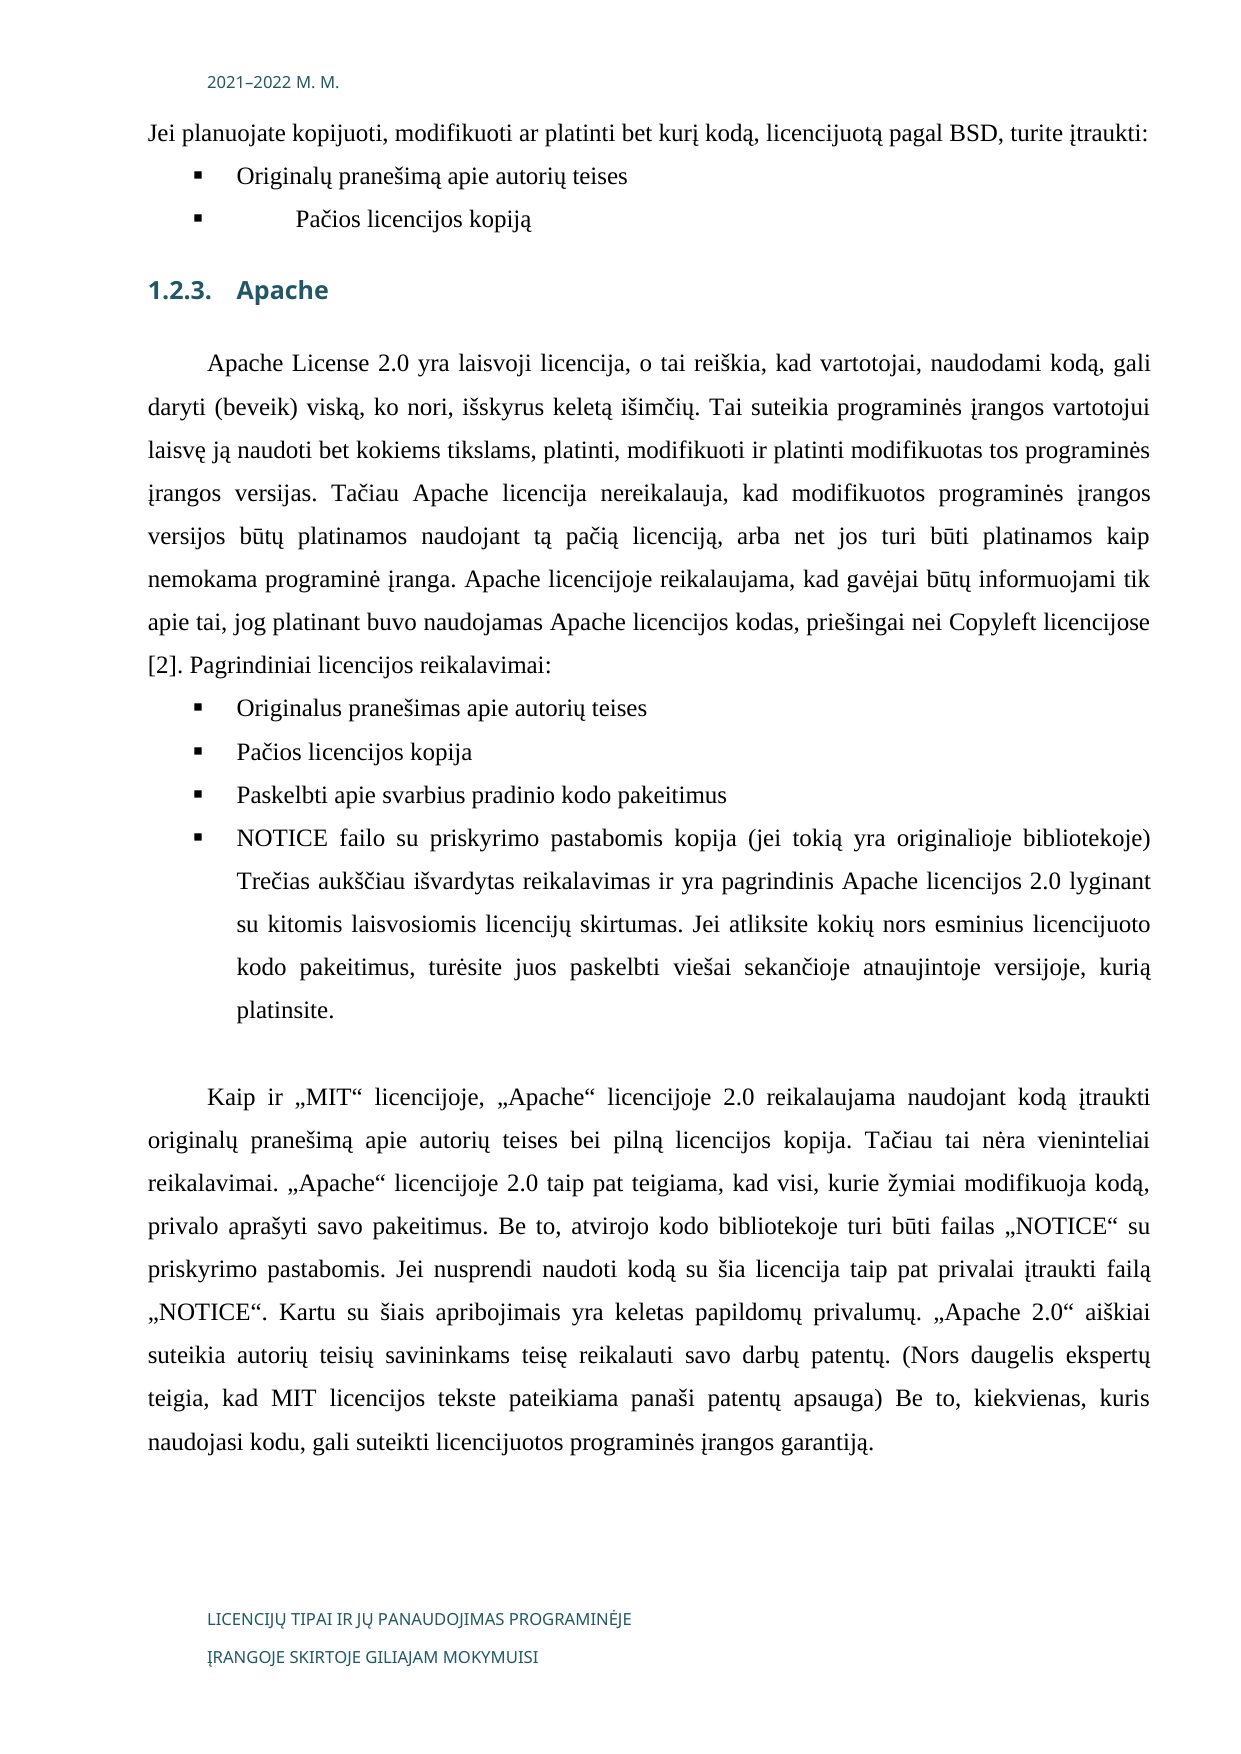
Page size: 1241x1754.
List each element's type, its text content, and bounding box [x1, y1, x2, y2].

text Kaip ir „MIT“ licencijoje, „Apache“ licencijoje 2.0 reikalaujama naudojant kodą įtraukti originalų pranešimą apie autorių teises bei pilną licencijos kopija. Tačiau tai nėra vieninteliai reikalavimai. „Apache“ licencijoje 2.0 taip pat teigiama, kad visi, kurie žymiai modifikuoja kodą, privalo aprašyti savo pakeitimus. Be to, atvirojo kodo bibliotekoje turi būti failas „NOTICE“ su priskyrimo pastabomis. Jei nusprendi naudoti kodą su šia licencija taip pat privalai įtraukti failą „NOTICE“. Kartu su šiais apribojimais yra keletas papildomų privalumų. „Apache 2.0“ aiškiai suteikia autorių teisių savininkams teisę reikalauti savo darbų patentų. (Nors daugelis ekspertų teigia, kad MIT licencijos tekste pateikiama panaši patentų apsauga) Be to, kiekvienas, kuris naudojasi kodu, gali suteikti licencijuotos programinės įrangos garantiją. [148, 1082, 1152, 1455]
text Originalų pranešimą apie autorių teises [192, 161, 1152, 190]
text Paskelbti apie svarbius pradinio kodo pakeitimus [192, 780, 1152, 808]
text Jei planuojate kopijuoti, modifikuoti ar platinti bet kurį kodą, licencijuotą pagal BSD, turite įtraukti: [148, 118, 1152, 147]
text Originalus pranešimas apie autorių teises [192, 693, 1152, 722]
text Pačios licencijos kopija [192, 737, 1152, 765]
text NOTICE failo su priskyrimo pastabomis kopija (jei tokią yra originalioje bibliotekoje) Trečias aukščiau išvardytas reikalavimas ir yra pagrindinis Apache licencijos 2.0 lyginant su kitomis laisvosiomis licencijų skirtumas. Jei atliksite kokių nors esminius licencijuoto kodo pakeitimus, turėsite juos paskelbti viešai sekančioje atnaujintoje versijoje, kurią platinsite. [192, 823, 1152, 1024]
text Pačios licencijos kopiją [192, 204, 1152, 233]
subtitle Apache [148, 272, 1152, 307]
text Apache License 2.0 yra laisvoji licencija, o tai reiškia, kad vartotojai, naudodami kodą, gali daryti (beveik) viską, ko nori, išskyrus keletą išimčių. Tai suteikia programinės įrangos vartotojui laisvę ją naudoti bet kokiems tikslams, platinti, modifikuoti ir platinti modifikuotas tos programinės įrangos versijas. Tačiau Apache licencija nereikalauja, kad modifikuotos programinės įrangos versijos būtų platinamos naudojant tą pačią licenciją, arba net jos turi būti platinamos kaip nemokama programinė įranga. Apache licencijoje reikalaujama, kad gavėjai būtų informuojami tik apie tai, jog platinant buvo naudojamas Apache licencijos kodas, priešingai nei Copyleft licencijose [2]. Pagrindiniai licencijos reikalavimai: [148, 348, 1152, 679]
